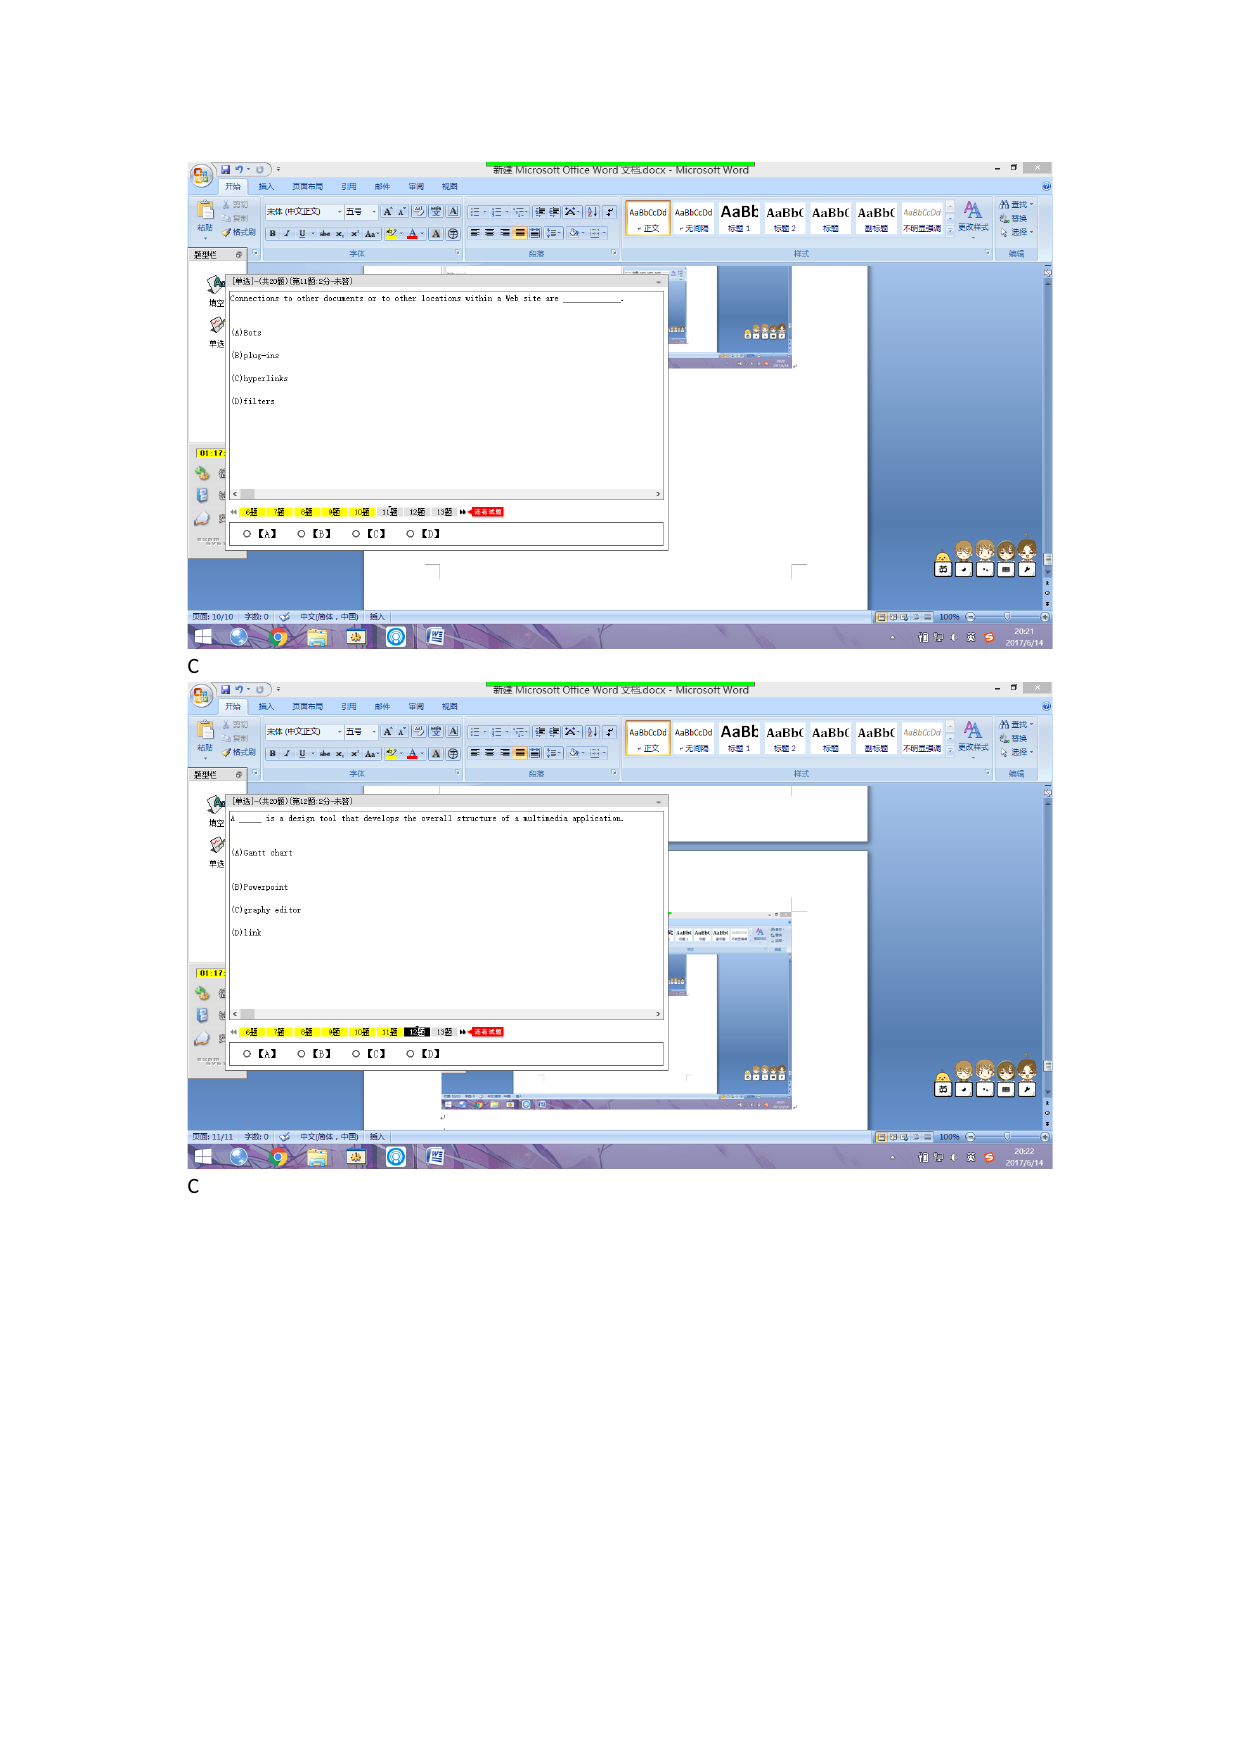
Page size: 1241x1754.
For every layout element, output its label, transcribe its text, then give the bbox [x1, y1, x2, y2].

text C [187, 649, 1053, 682]
picture [187, 682, 1053, 1169]
picture [187, 162, 1053, 649]
text C [187, 1169, 1053, 1202]
